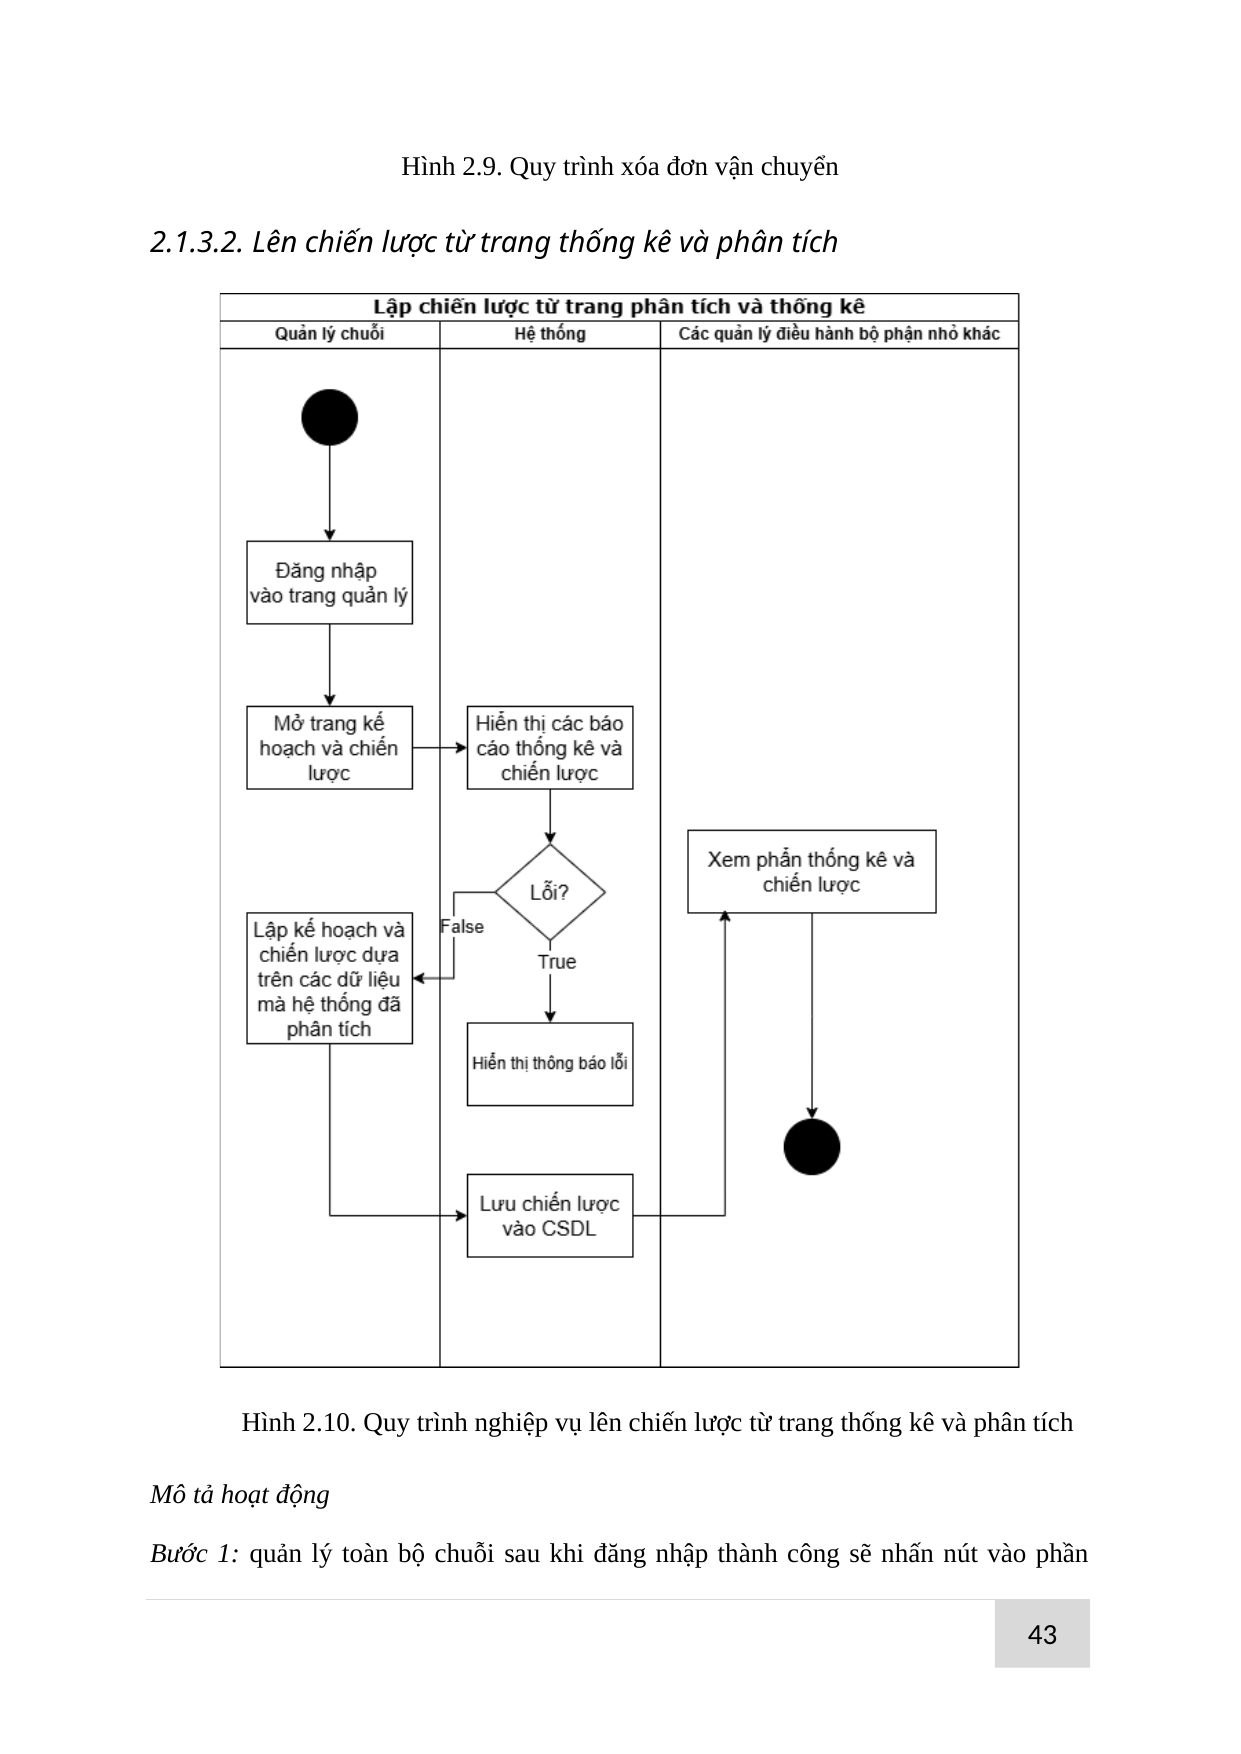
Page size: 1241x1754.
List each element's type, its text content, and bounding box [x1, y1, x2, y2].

picture [219, 293, 1021, 1368]
text Mô tả hoạt động [150, 1478, 1090, 1509]
text Hình 2.10. Quy trình nghiệp vụ lên chiến lược từ trang thống kê và phân tích [150, 1406, 1090, 1437]
text Lên chiến lược từ trang thống kê và phân tích [150, 222, 1090, 261]
text Hình 2.9. Quy trình xóa đơn vận chuyển [150, 150, 1090, 181]
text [150, 1537, 1090, 1568]
